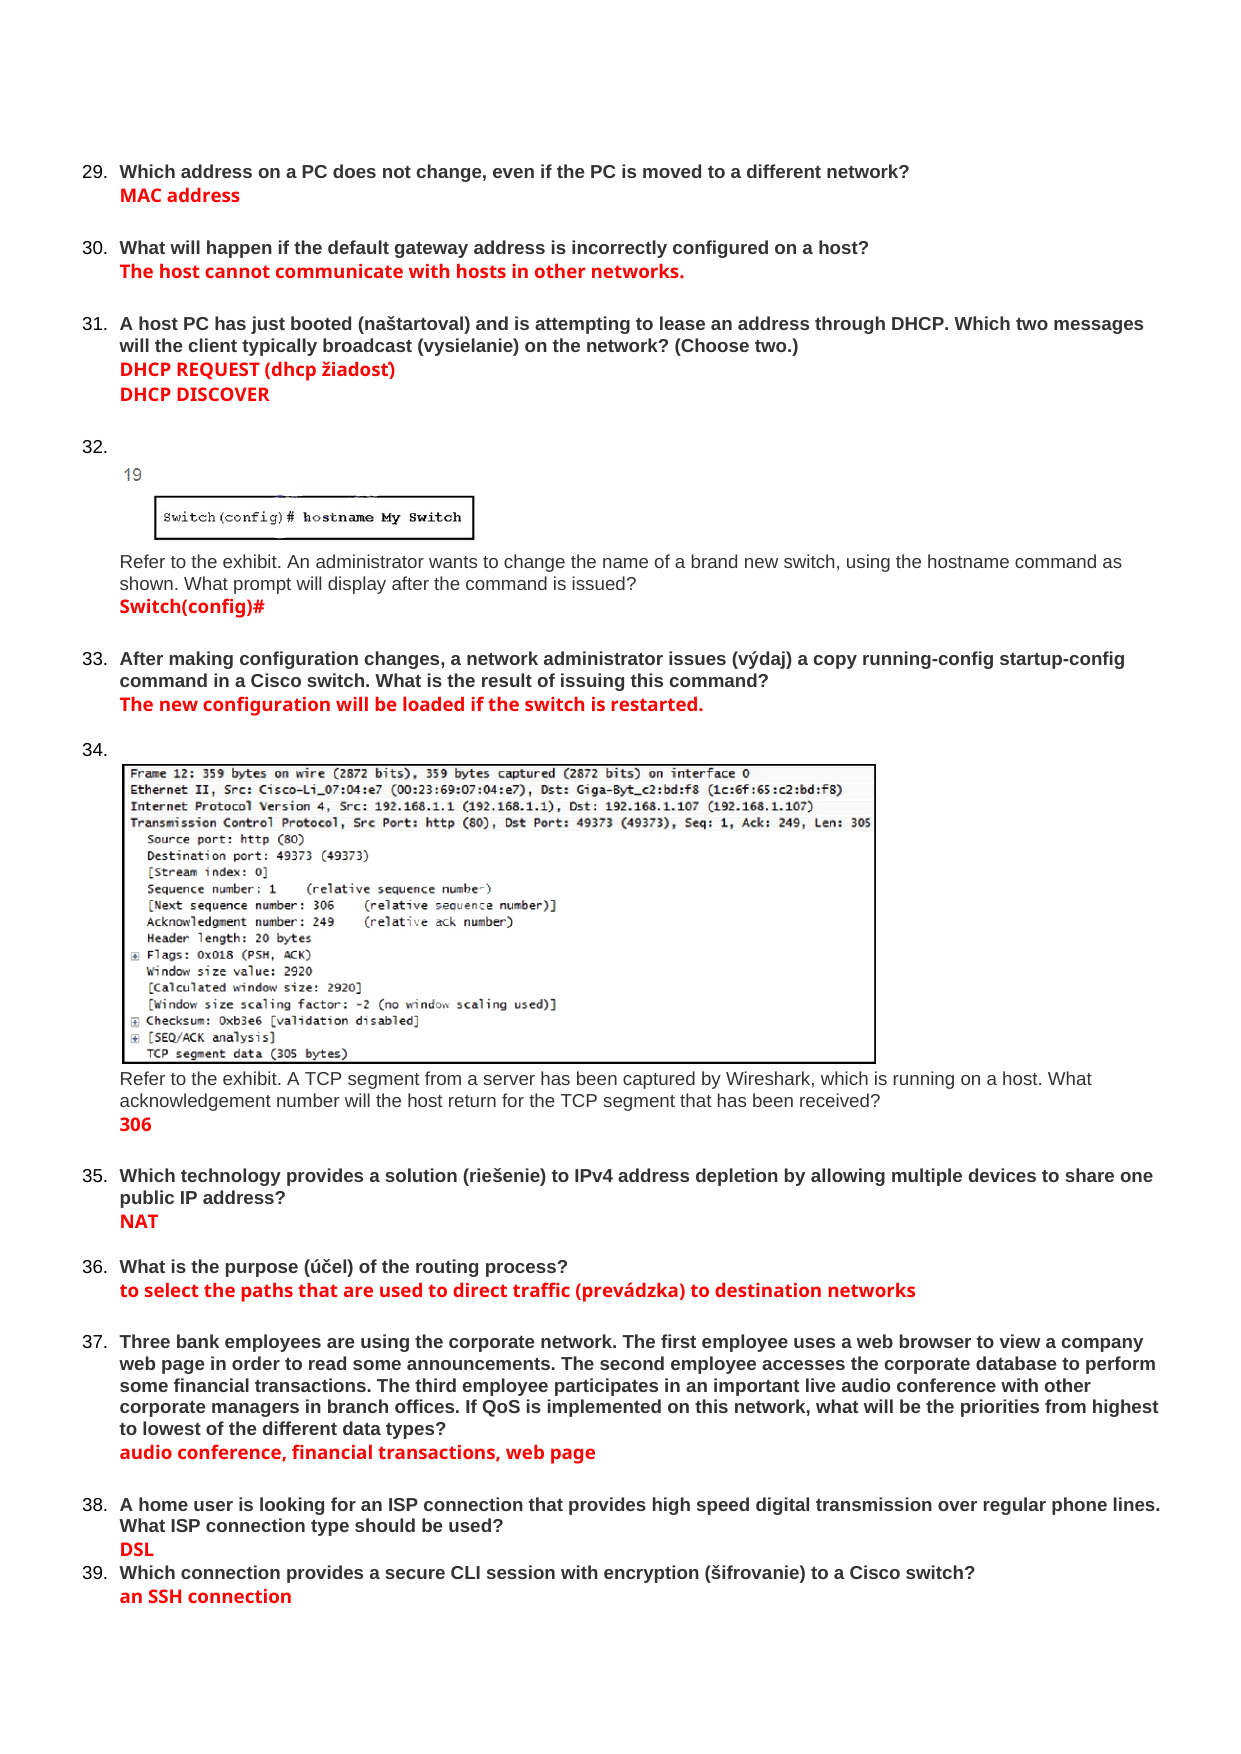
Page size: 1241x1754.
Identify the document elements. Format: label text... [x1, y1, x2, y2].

list After making configuration changes, a network administrator issues (výdaj) a copy running-config startup-config command in a Cisco switch. What is the result of issuing this command? The new configuration will be loaded if the switch is restarted. [82, 648, 1165, 717]
list What is the purpose (účel) of the routing process? to select the paths that are used to direct traffic (prevádzka) to destination networks [82, 1255, 1165, 1331]
picture [119, 760, 880, 1068]
list Which connection provides a secure CLI session with encryption (šifrovanie) to a Cisco switch? an SSH connection [82, 1562, 1165, 1638]
list Refer to the exhibit. An administrator wants to change the name of a brand new switch, using the hostname command as shown. What prompt will display after the command is issued?​ Switch(config)#​ [82, 436, 1165, 648]
list Which technology provides a solution (riešenie) to IPv4 address depletion by allowing multiple devices to share one public IP address? NAT [82, 1165, 1165, 1234]
list Which address on a PC does not change, even if the PC is moved to a different network? MAC address [82, 161, 1165, 237]
list A host PC has just booted (naštartoval) and is attempting to lease an address through DHCP. Which two messages will the client typically broadcast (vysielanie) on the network? (Choose two.) DHCP REQUEST (dhcp žiadosť) DHCP DISCOVER [82, 313, 1165, 436]
picture [119, 457, 498, 551]
list What will happen if the default gateway address is incorrectly configured on a host? The host cannot communicate with hosts in other networks. [82, 237, 1165, 313]
list A home user is looking for an ISP connection that provides high speed digital transmission over regular phone lines. What ISP connection type should be used? DSL [82, 1493, 1165, 1562]
list Three bank employees are using the corporate network. The first employee uses a web browser to view a company web page in order to read some announcements. The second employee accesses the corporate database to perform some financial transactions. The third employee participates in an important live audio conference with other corporate managers in branch offices. If QoS is implemented on this network, what will be the priorities from highest to lowest of the different data types? audio conference, financial transactions, web page [82, 1331, 1165, 1493]
